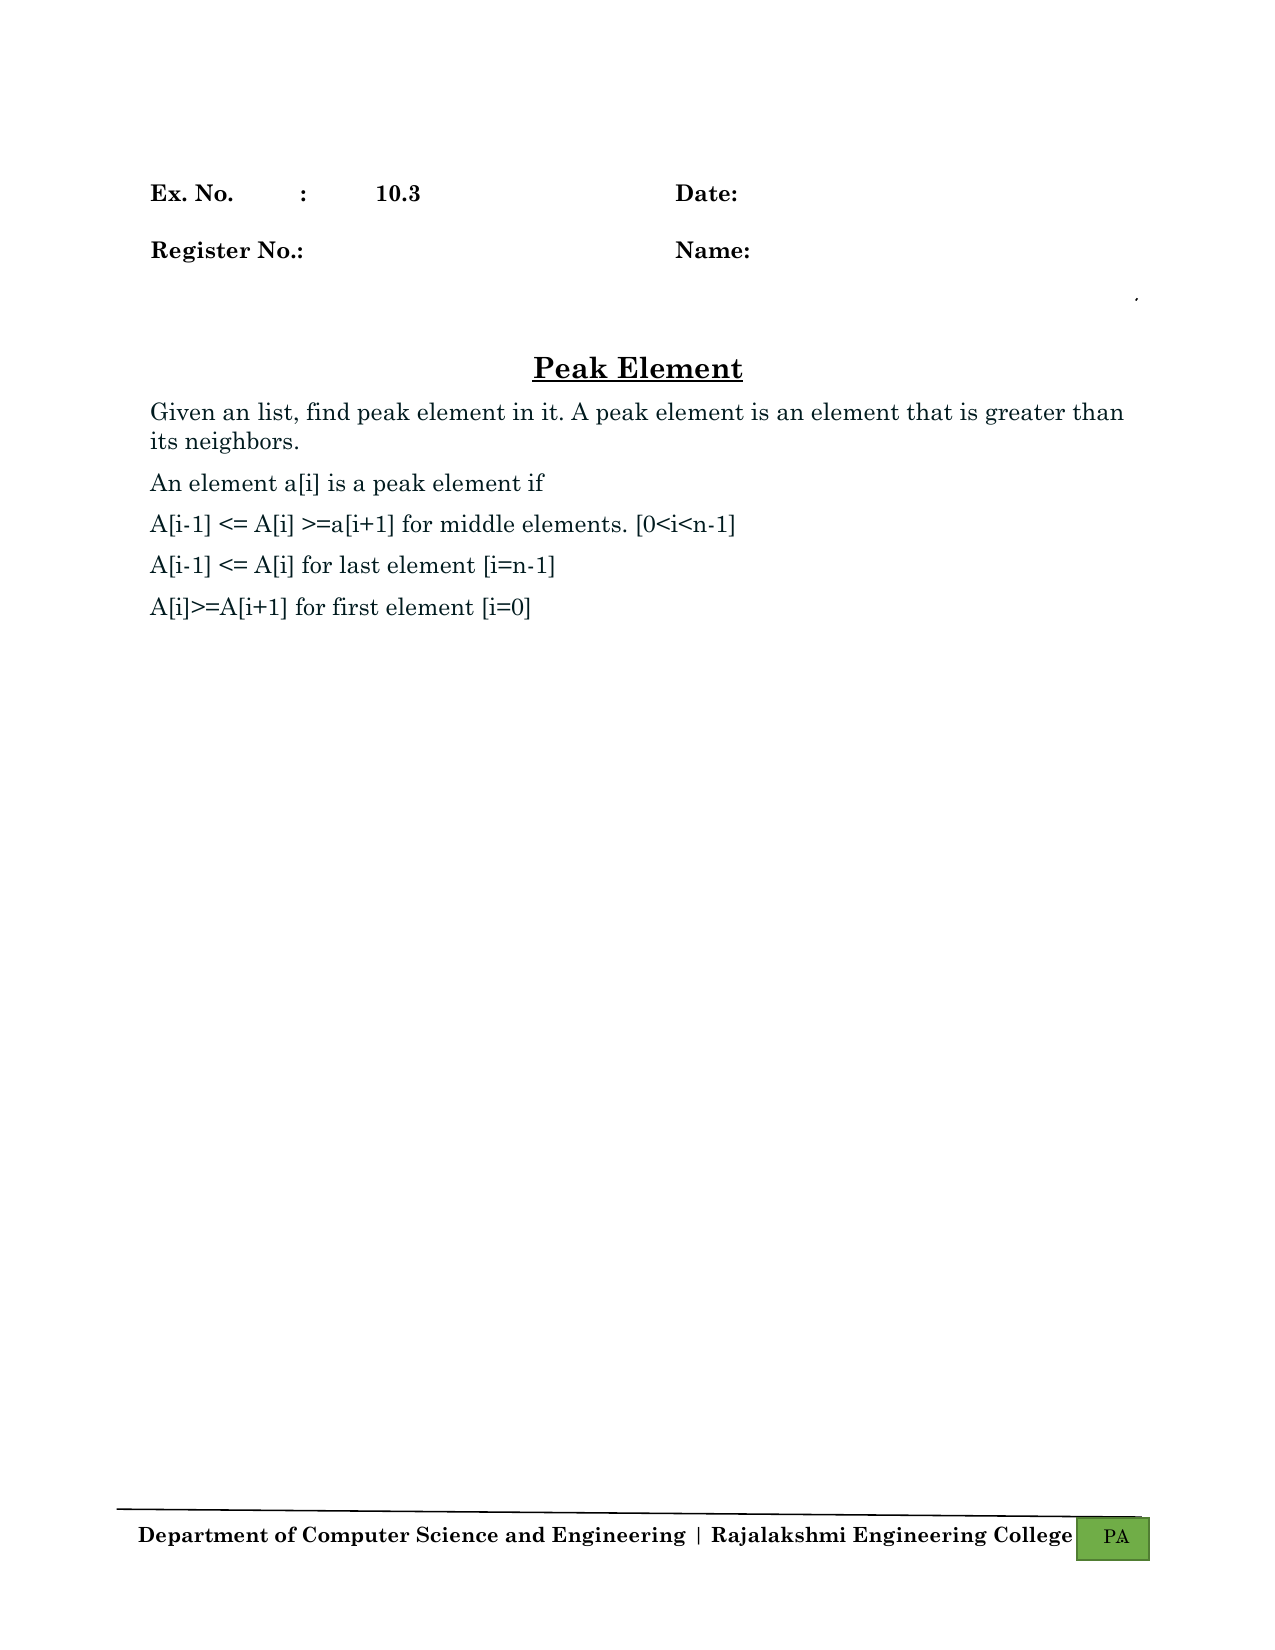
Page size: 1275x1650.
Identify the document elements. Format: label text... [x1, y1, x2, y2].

text Peak Element [150, 349, 1125, 384]
text Register No.: Name: [150, 236, 1125, 263]
text A[i]>=A[i+1] for first element [i=0] [150, 591, 1125, 620]
text A[i-1] <= A[i] >=a[i+1] for middle elements. [0<i<n-1] [150, 509, 1125, 537]
text Ex. No. : 10.3 Date: [150, 179, 1125, 207]
text Given an list, find peak element in it. A peak element is an element that is greater than its neighbors. [150, 397, 1125, 455]
text A[i-1] <= A[i] for last element [i=n-1] [150, 550, 1125, 579]
text An element a[i] is a peak element if [150, 467, 1125, 496]
